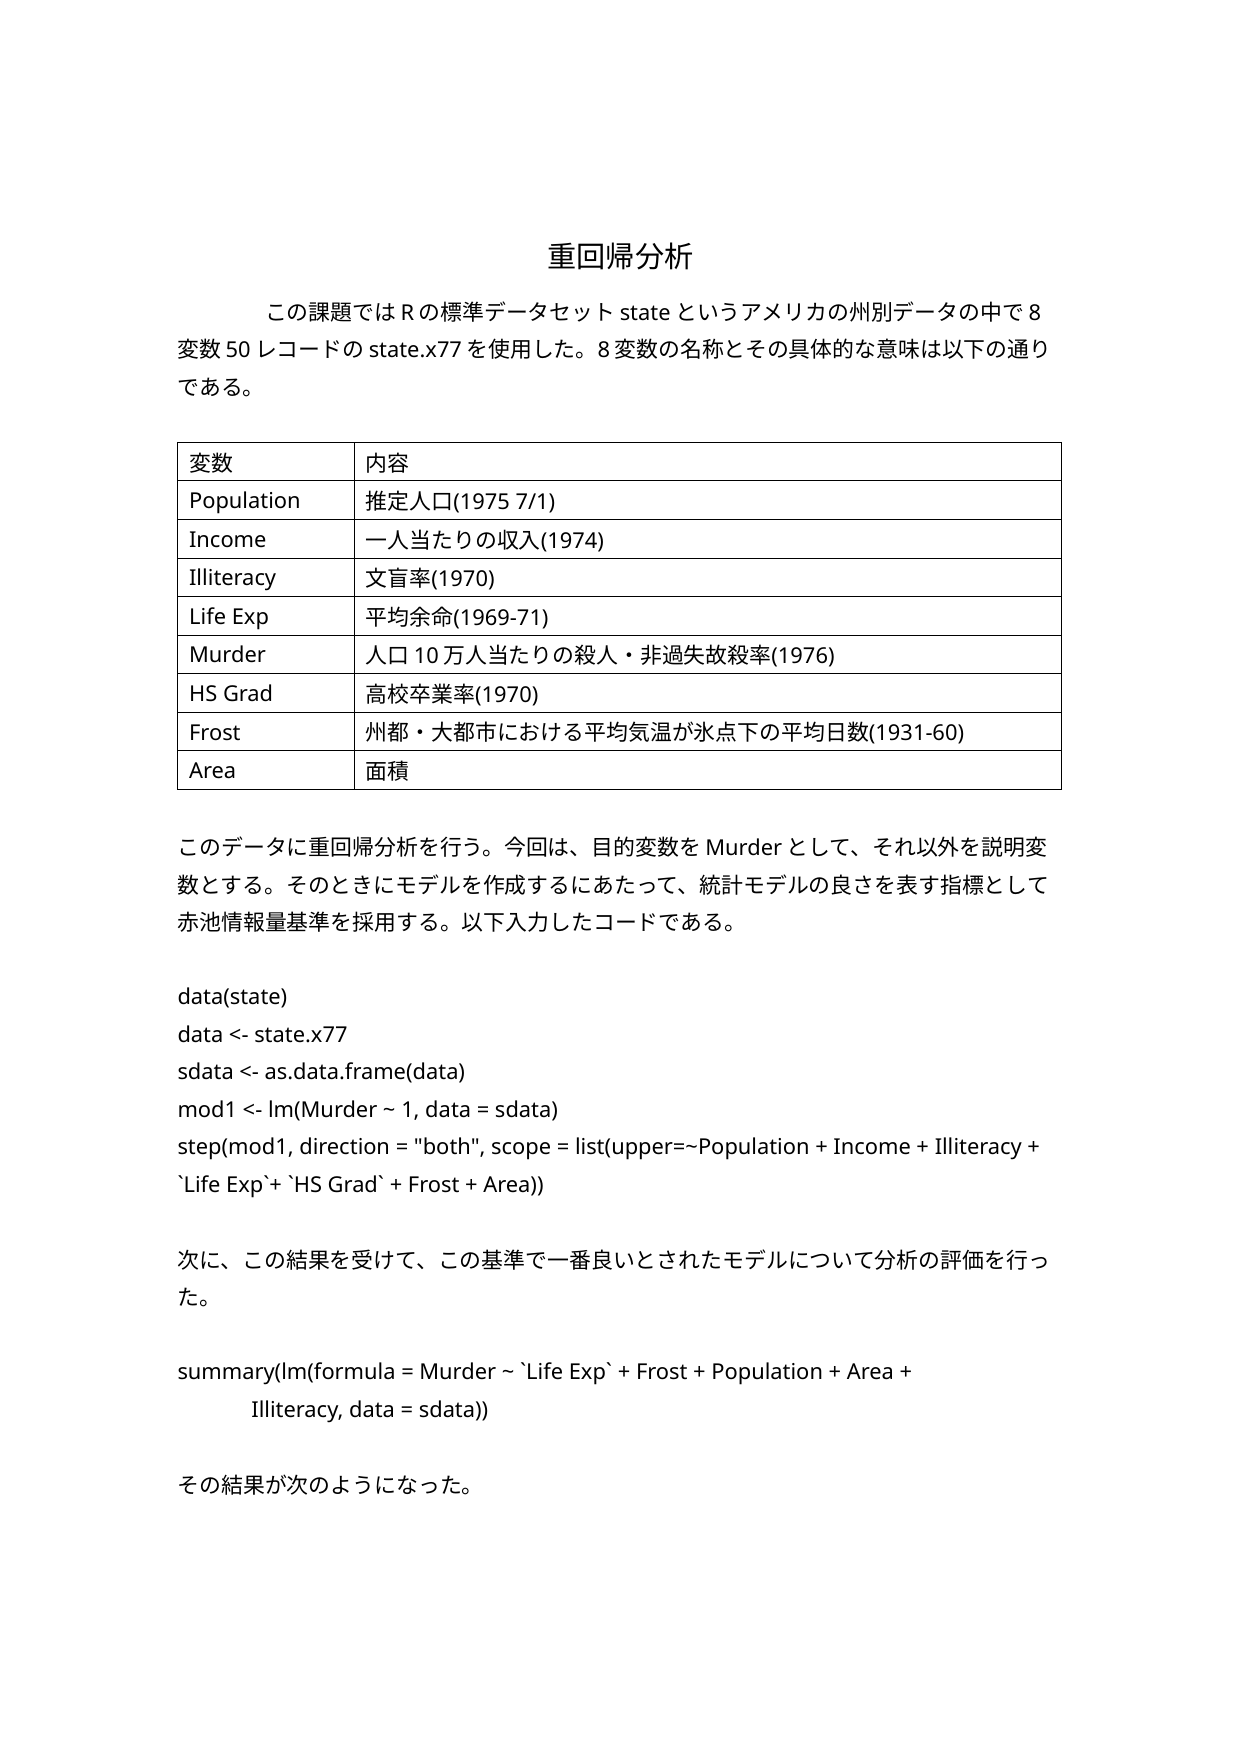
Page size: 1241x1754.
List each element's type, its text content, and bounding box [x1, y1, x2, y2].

text 次に、この結果を受けて、この基準で一番良いとされたモデルについて分析の評価を行った。 [177, 1240, 1063, 1315]
table_cell 文盲率(1970) [355, 559, 1061, 596]
table_cell Population [178, 481, 354, 519]
table_header 内容 [355, 443, 1061, 480]
text 重回帰分析 [177, 217, 1063, 292]
text summary(lm(formula = Murder ~ `Life Exp` + Frost + Population + Area + [177, 1352, 1063, 1390]
table_cell 推定人口(1975 7/1) [355, 481, 1061, 519]
text sdata <- as.data.frame(data) [177, 1052, 1063, 1090]
table_cell Murder [178, 636, 354, 673]
table_cell 一人当たりの収入(1974) [355, 520, 1061, 557]
text data(state) [177, 977, 1063, 1015]
table_cell Area [178, 751, 354, 789]
text この課題ではRの標準データセットstateというアメリカの州別データの中で8変数50レコードのstate.x77を使用した。8変数の名称とその具体的な意味は以下の通りである。 [177, 292, 1063, 404]
text step(mod1, direction = "both", scope = list(upper=~Population + Income + Illiteracy + `Life Exp`+ `HS Grad` + Frost + Area)) [177, 1127, 1063, 1202]
table_cell 高校卒業率(1970) [355, 674, 1061, 712]
table_cell 州都・大都市における平均気温が氷点下の平均日数(1931-60) [355, 713, 1061, 750]
table_cell HS Grad [178, 674, 354, 712]
table_cell 平均余命(1969-71) [355, 597, 1061, 634]
table_cell Income [178, 520, 354, 557]
table_cell Life Exp [178, 597, 354, 634]
table_header 変数 [178, 443, 354, 480]
table_cell Illiteracy [178, 559, 354, 596]
table_cell Frost [178, 713, 354, 750]
text このデータに重回帰分析を行う。今回は、目的変数をMurderとして、それ以外を説明変数とする。そのときにモデルを作成するにあたって、統計モデルの良さを表す指標として赤池情報量基準を採用する。以下入力したコードである。 [177, 827, 1063, 940]
table_cell 人口10万人当たりの殺人・非過失故殺率(1976) [355, 636, 1061, 673]
text data <- state.x77 [177, 1015, 1063, 1052]
table_cell 面積 [355, 751, 1061, 789]
text Illiteracy, data = sdata)) [177, 1390, 1063, 1427]
text mod1 <- lm(Murder ~ 1, data = sdata) [177, 1090, 1063, 1127]
text その結果が次のようになった。 [177, 1465, 1063, 1502]
